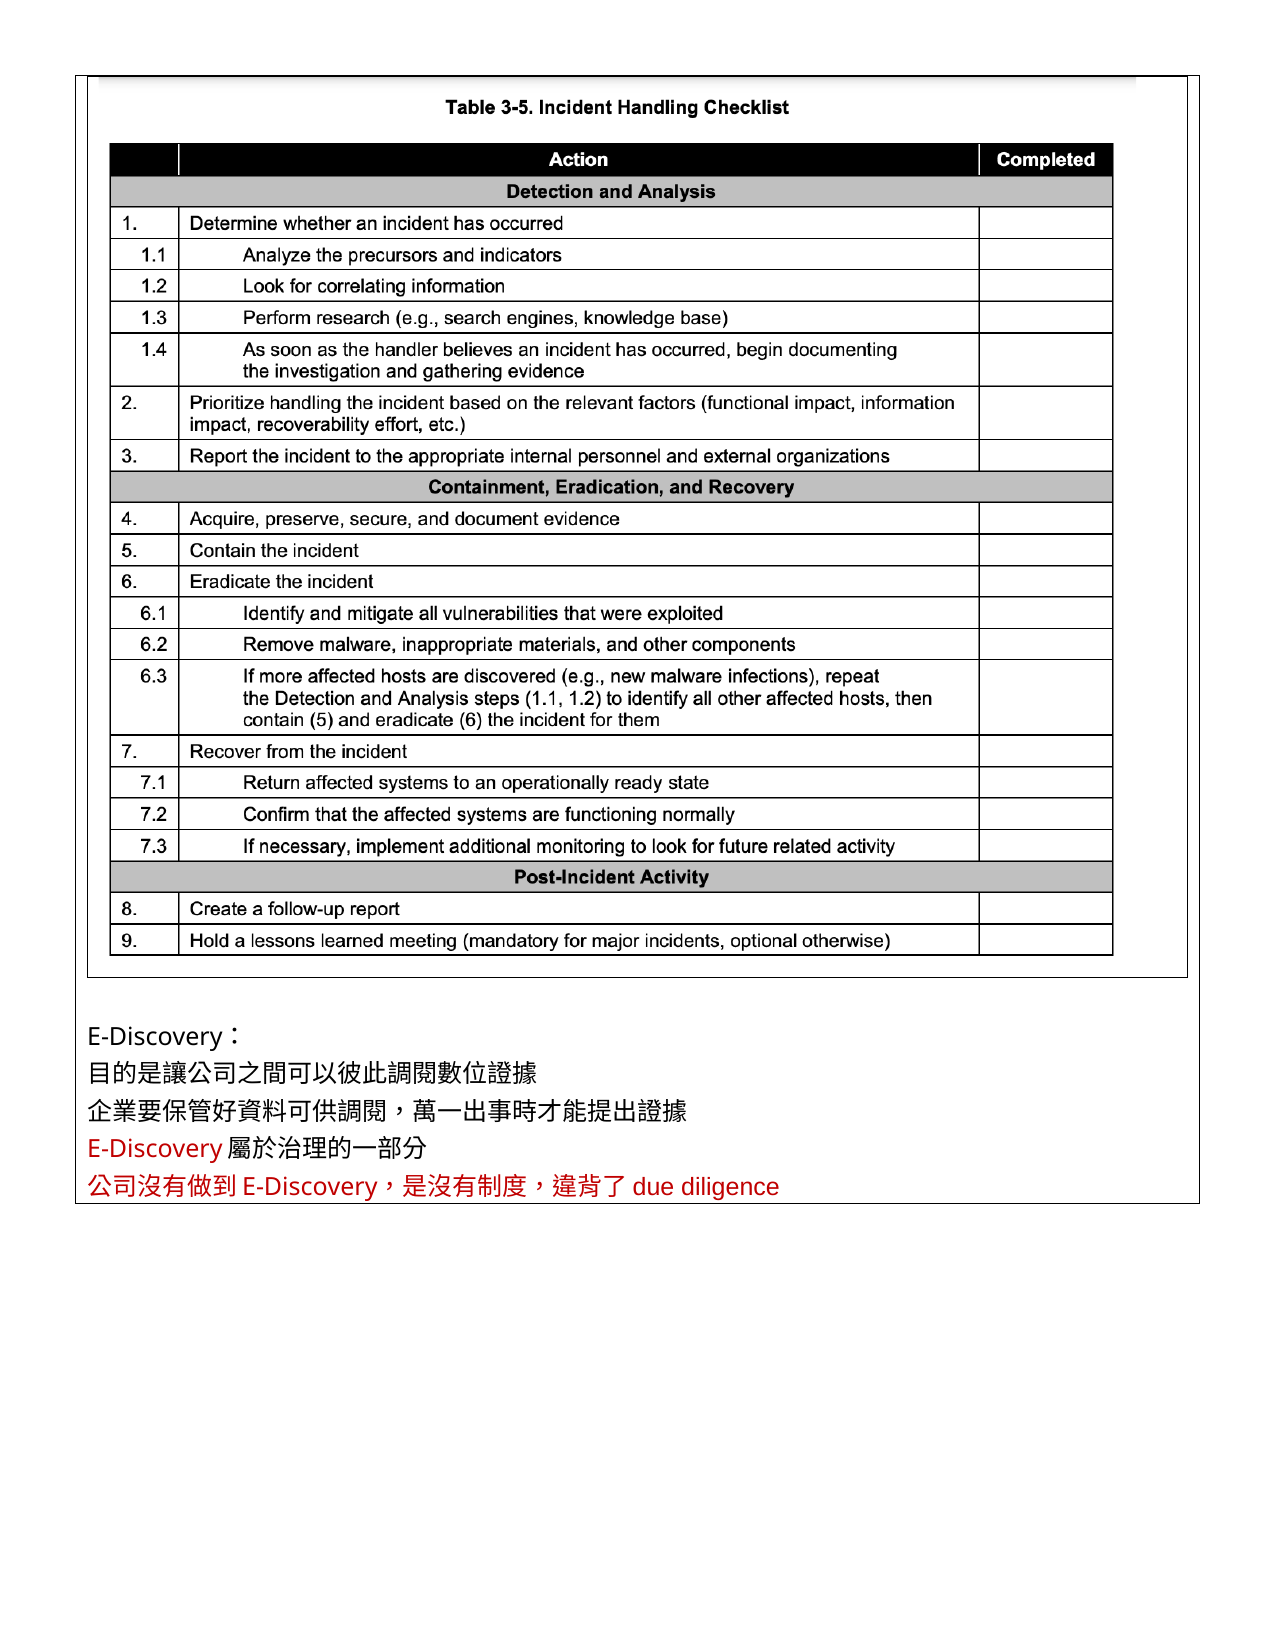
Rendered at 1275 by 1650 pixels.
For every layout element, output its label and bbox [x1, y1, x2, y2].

table_header [76, 76, 1199, 1203]
picture [98, 77, 1137, 969]
